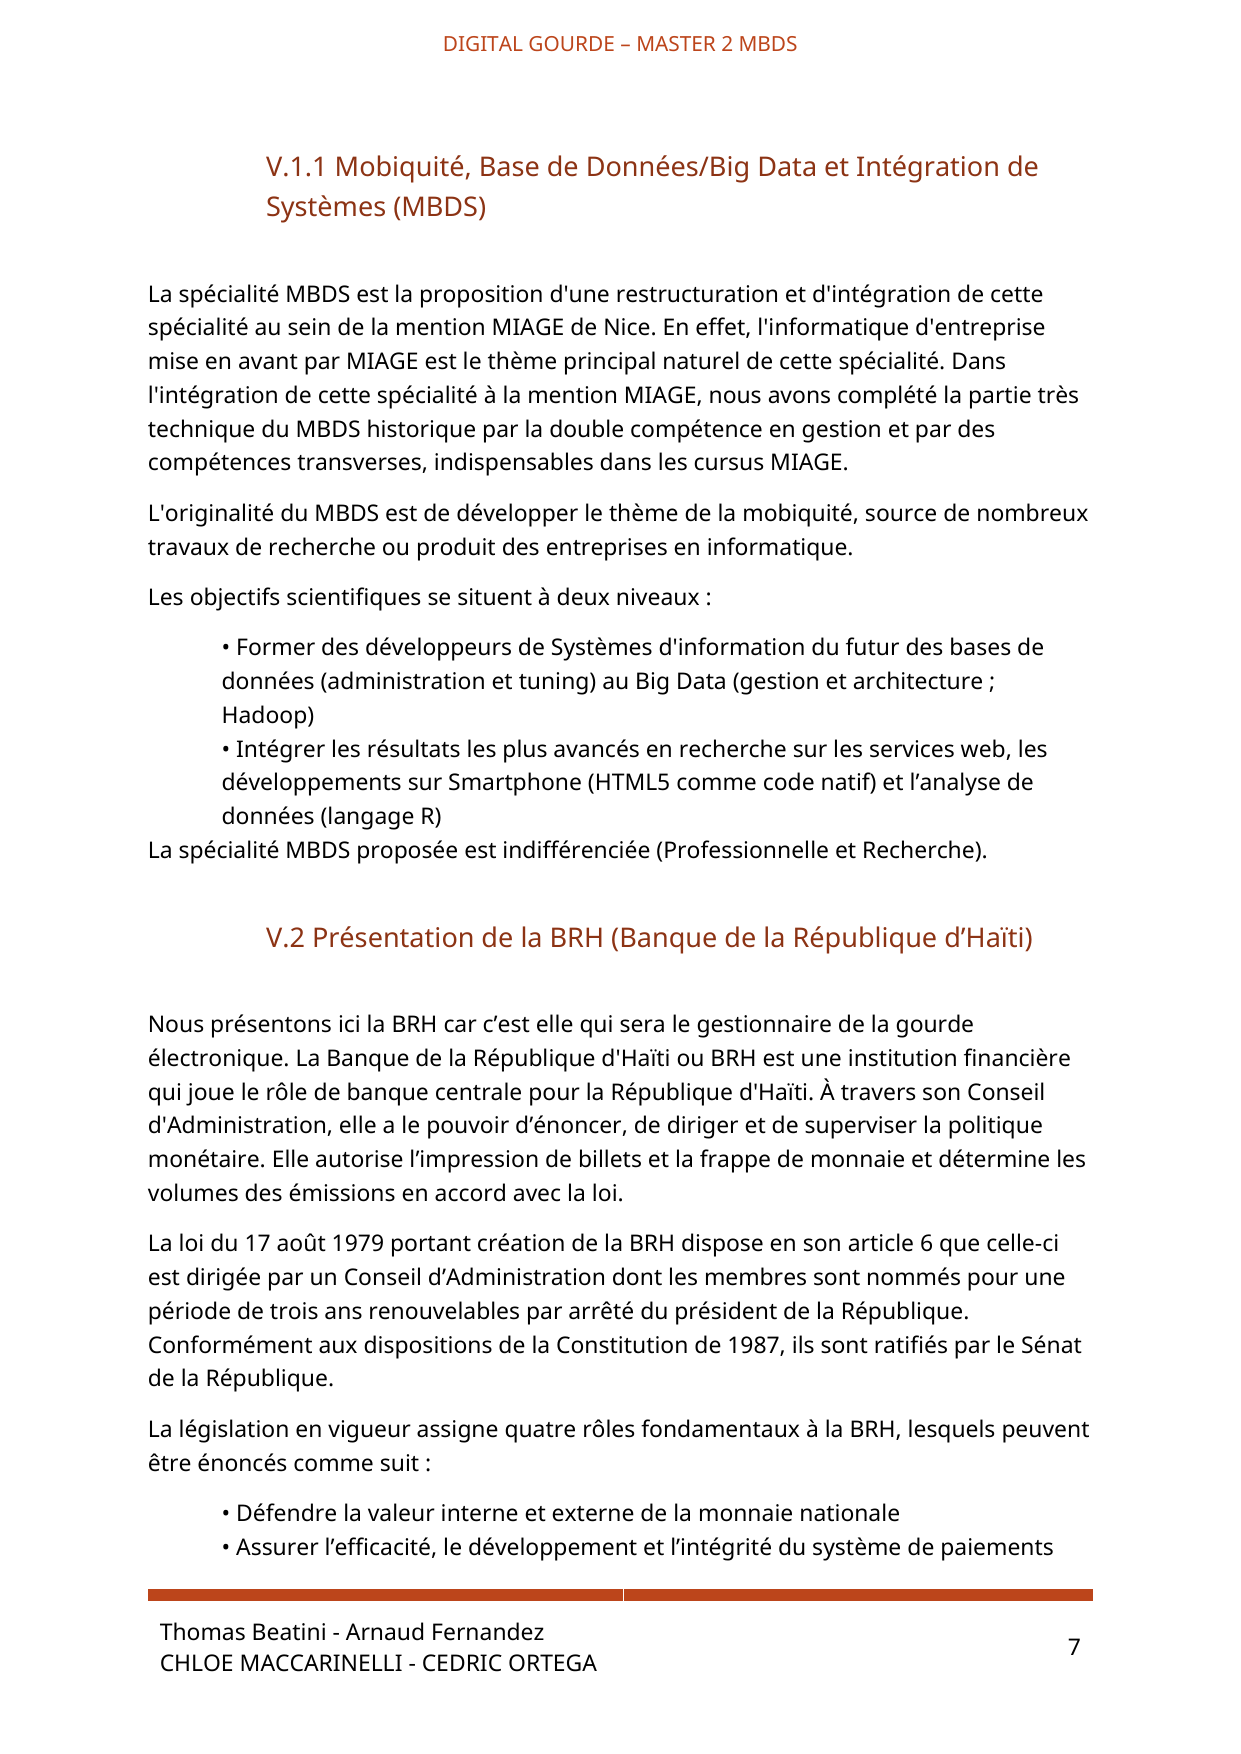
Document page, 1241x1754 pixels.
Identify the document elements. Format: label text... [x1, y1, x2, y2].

text • Intégrer les résultats les plus avancés en recherche sur les services web, les développements sur Smartphone (HTML5 comme code natif) et l’analyse de données (langage R) [221, 733, 1093, 831]
text Nous présentons ici la BRH car c’est elle qui sera le gestionnaire de la gourde électronique. La Banque de la République d'Haïti ou BRH est une institution financière qui joue le rôle de banque centrale pour la République d'Haïti. À travers son Conseil d'Administration, elle a le pouvoir d’énoncer, de diriger et de superviser la politique monétaire. Elle autorise l’impression de billets et la frappe de monnaie et détermine les volumes des émissions en accord avec la loi. [148, 1008, 1093, 1208]
text La loi du 17 août 1979 portant création de la BRH dispose en son article 6 que celle-ci est dirigée par un Conseil d’Administration dont les membres sont nommés pour une période de trois ans renouvelables par arrêté du président de la République. Conformément aux dispositions de la Constitution de 1987, ils sont ratifiés par le Sénat de la République. [148, 1227, 1093, 1394]
subtitle V.2 Présentation de la BRH (Banque de la République d’Haïti) [266, 918, 1093, 955]
text La législation en vigueur assigne quatre rôles fondamentaux à la BRH, lesquels peuvent être énoncés comme suit : [148, 1413, 1093, 1478]
text • Défendre la valeur interne et externe de la monnaie nationale [221, 1497, 1093, 1528]
text • Former des développeurs de Systèmes d'information du futur des bases de données (administration et tuning) au Big Data (gestion et architecture ; Hadoop) [221, 631, 1093, 730]
subtitle V.1.1 Mobiquité, Base de Données/Big Data et Intégration de Systèmes (MBDS) [266, 148, 1093, 224]
text Les objectifs scientifiques se situent à deux niveaux : [148, 581, 1093, 612]
text La spécialité MBDS est la proposition d'une restructuration et d'intégration de cette spécialité au sein de la mention MIAGE de Nice. En effet, l'informatique d'entreprise mise en avant par MIAGE est le thème principal naturel de cette spécialité. Dans l'intégration de cette spécialité à la mention MIAGE, nous avons complété la partie très technique du MBDS historique par la double compétence en gestion et par des compétences transverses, indispensables dans les cursus MIAGE. [148, 278, 1093, 478]
text L'originalité du MBDS est de développer le thème de la mobiquité, source de nombreux travaux de recherche ou produit des entreprises en informatique. [148, 497, 1093, 562]
text La spécialité MBDS proposée est indifférenciée (Professionnelle et Recherche). [148, 834, 1093, 899]
text • Assurer l’efficacité, le développement et l’intégrité du système de paiements [221, 1531, 1093, 1562]
